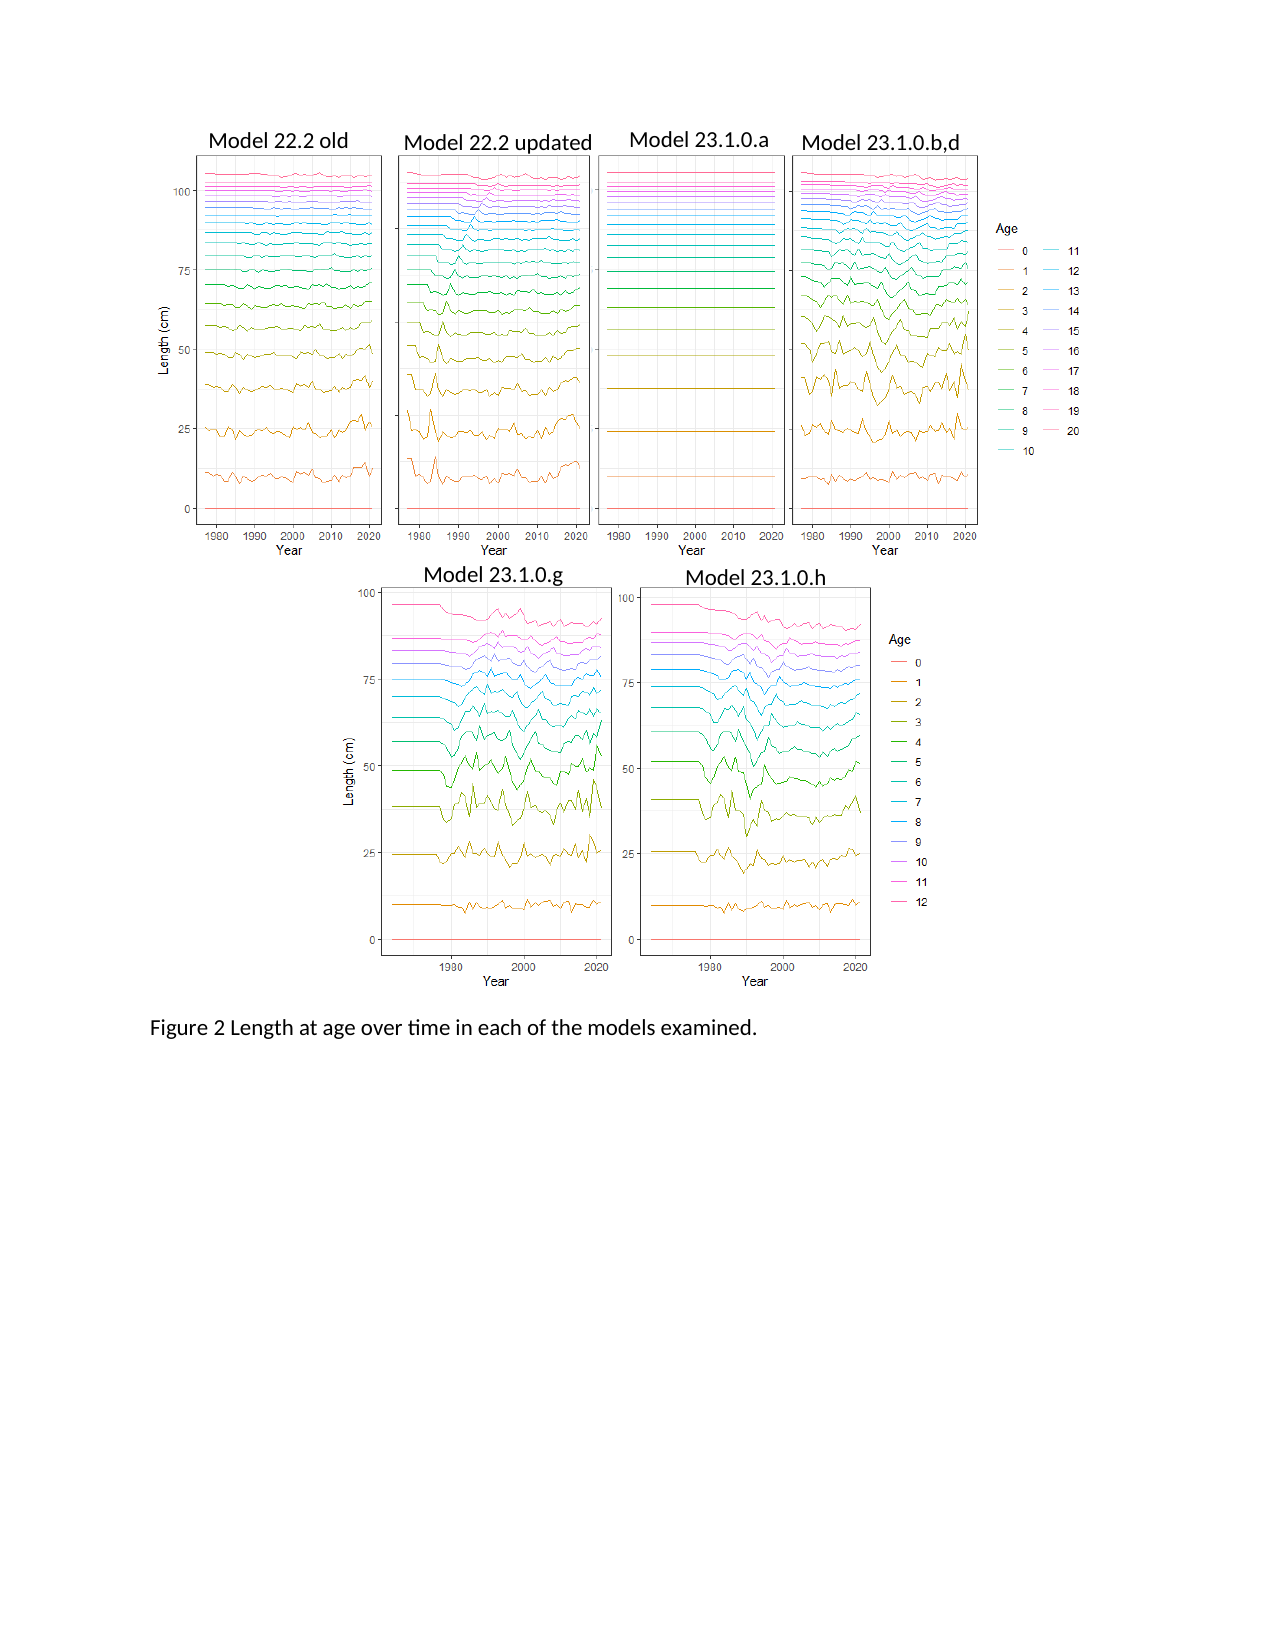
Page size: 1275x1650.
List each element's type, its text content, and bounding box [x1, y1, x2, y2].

picture [150, 150, 389, 563]
picture [335, 581, 940, 994]
picture [393, 150, 1092, 563]
text Figure 2 Length at age over time in each of the models examined. [150, 1013, 1125, 1041]
